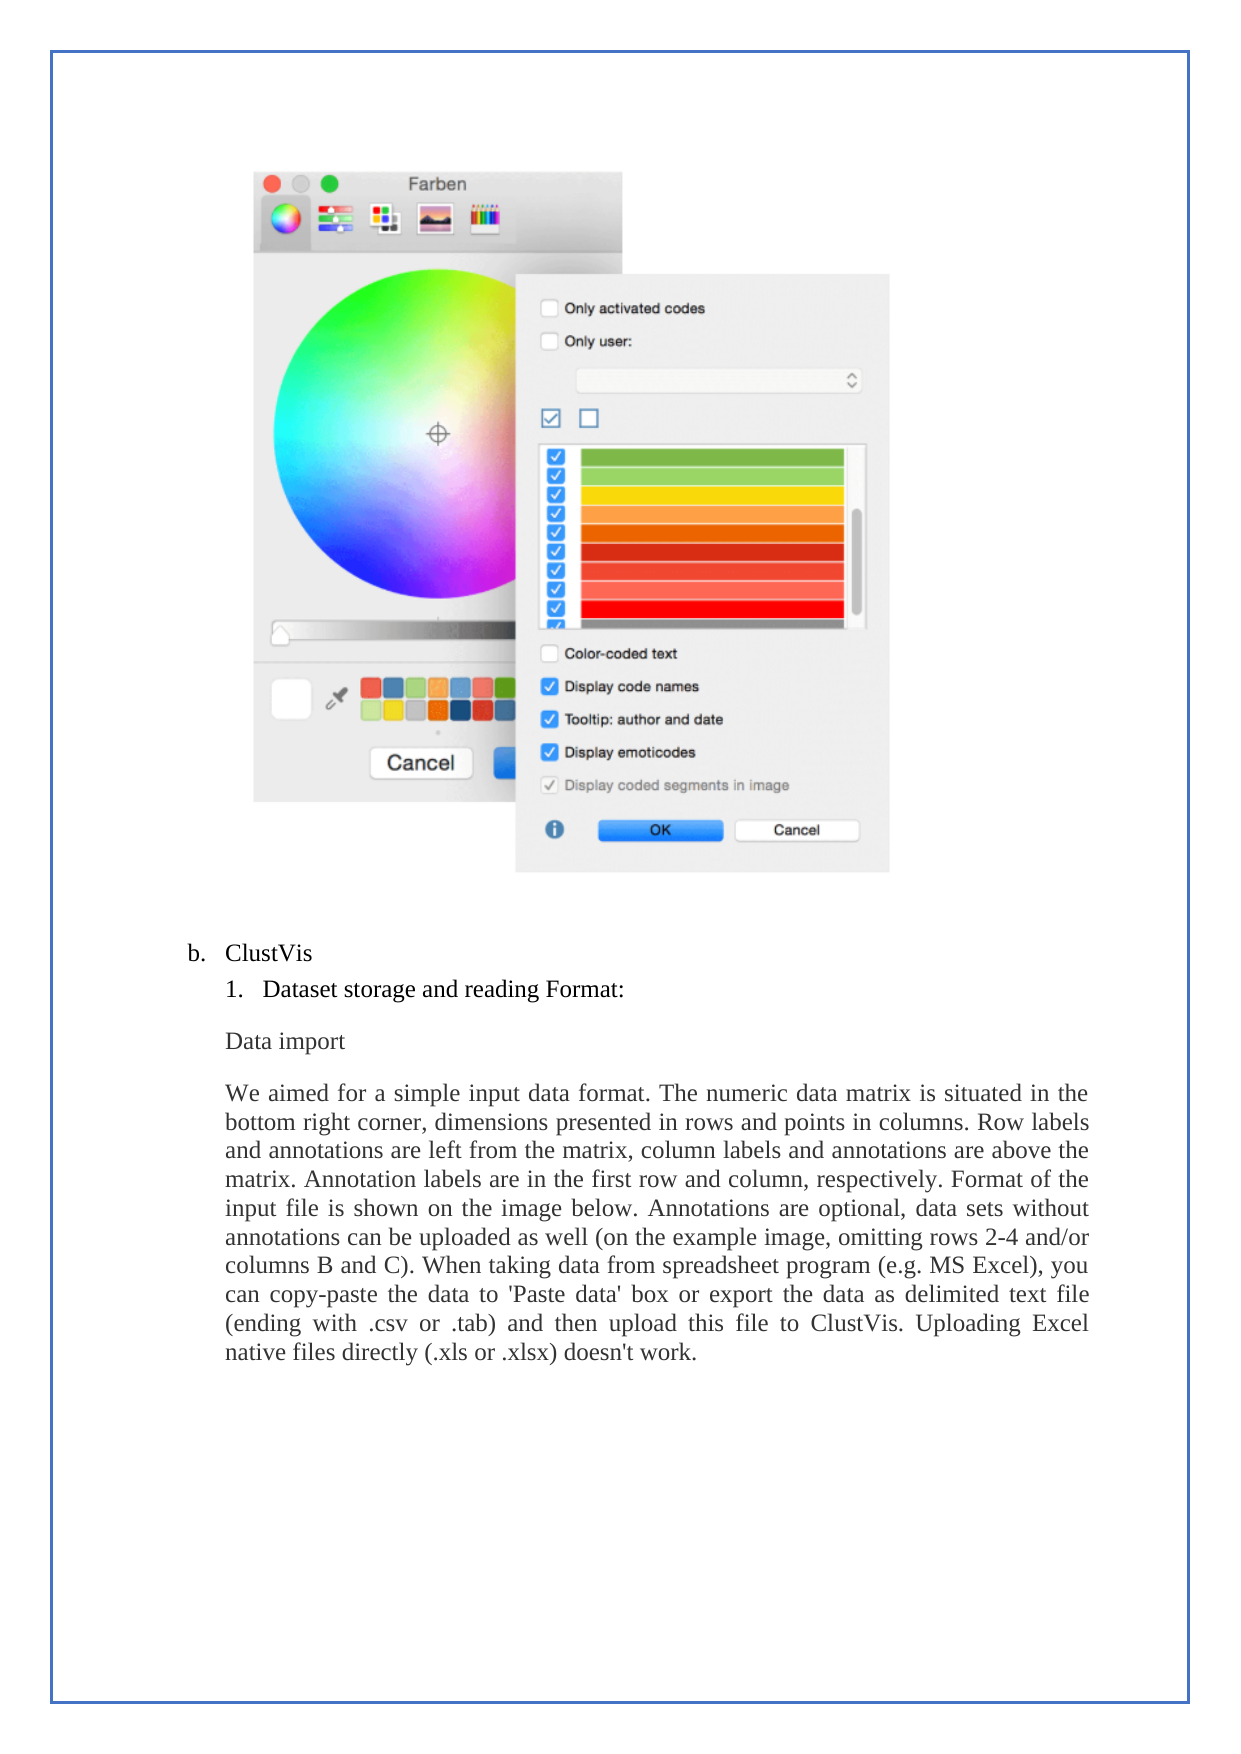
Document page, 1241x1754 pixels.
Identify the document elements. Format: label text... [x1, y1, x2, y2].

text We aimed for a simple input data format. The numeric data matrix is situated in the bottom right corner, dimensions presented in rows and points in columns. Row labels and annotations are left from the matrix, column labels and annotations are above the matrix. Annotation labels are in the first row and column, respectively. Format of the input file is shown on the image below. Annotations are optional, data sets without annotations can be uploaded as well (on the example image, omitting rows 2-4 and/or columns B and C). When taking data from spreadsheet program (e.g. MS Excel), you can copy-paste the data to 'Paste data' box or export the data as delimited text file (ending with .csv or .tab) and then upload this file to ClustVis. Uploading Excel native files directly (.xls or .xlsx) doesn't work. [225, 1078, 1090, 1366]
subtitle Data import [225, 1026, 1090, 1055]
picture [225, 150, 921, 909]
list Dataset storage and reading Format: [225, 974, 1090, 1003]
list ClustVis [187, 938, 1090, 967]
